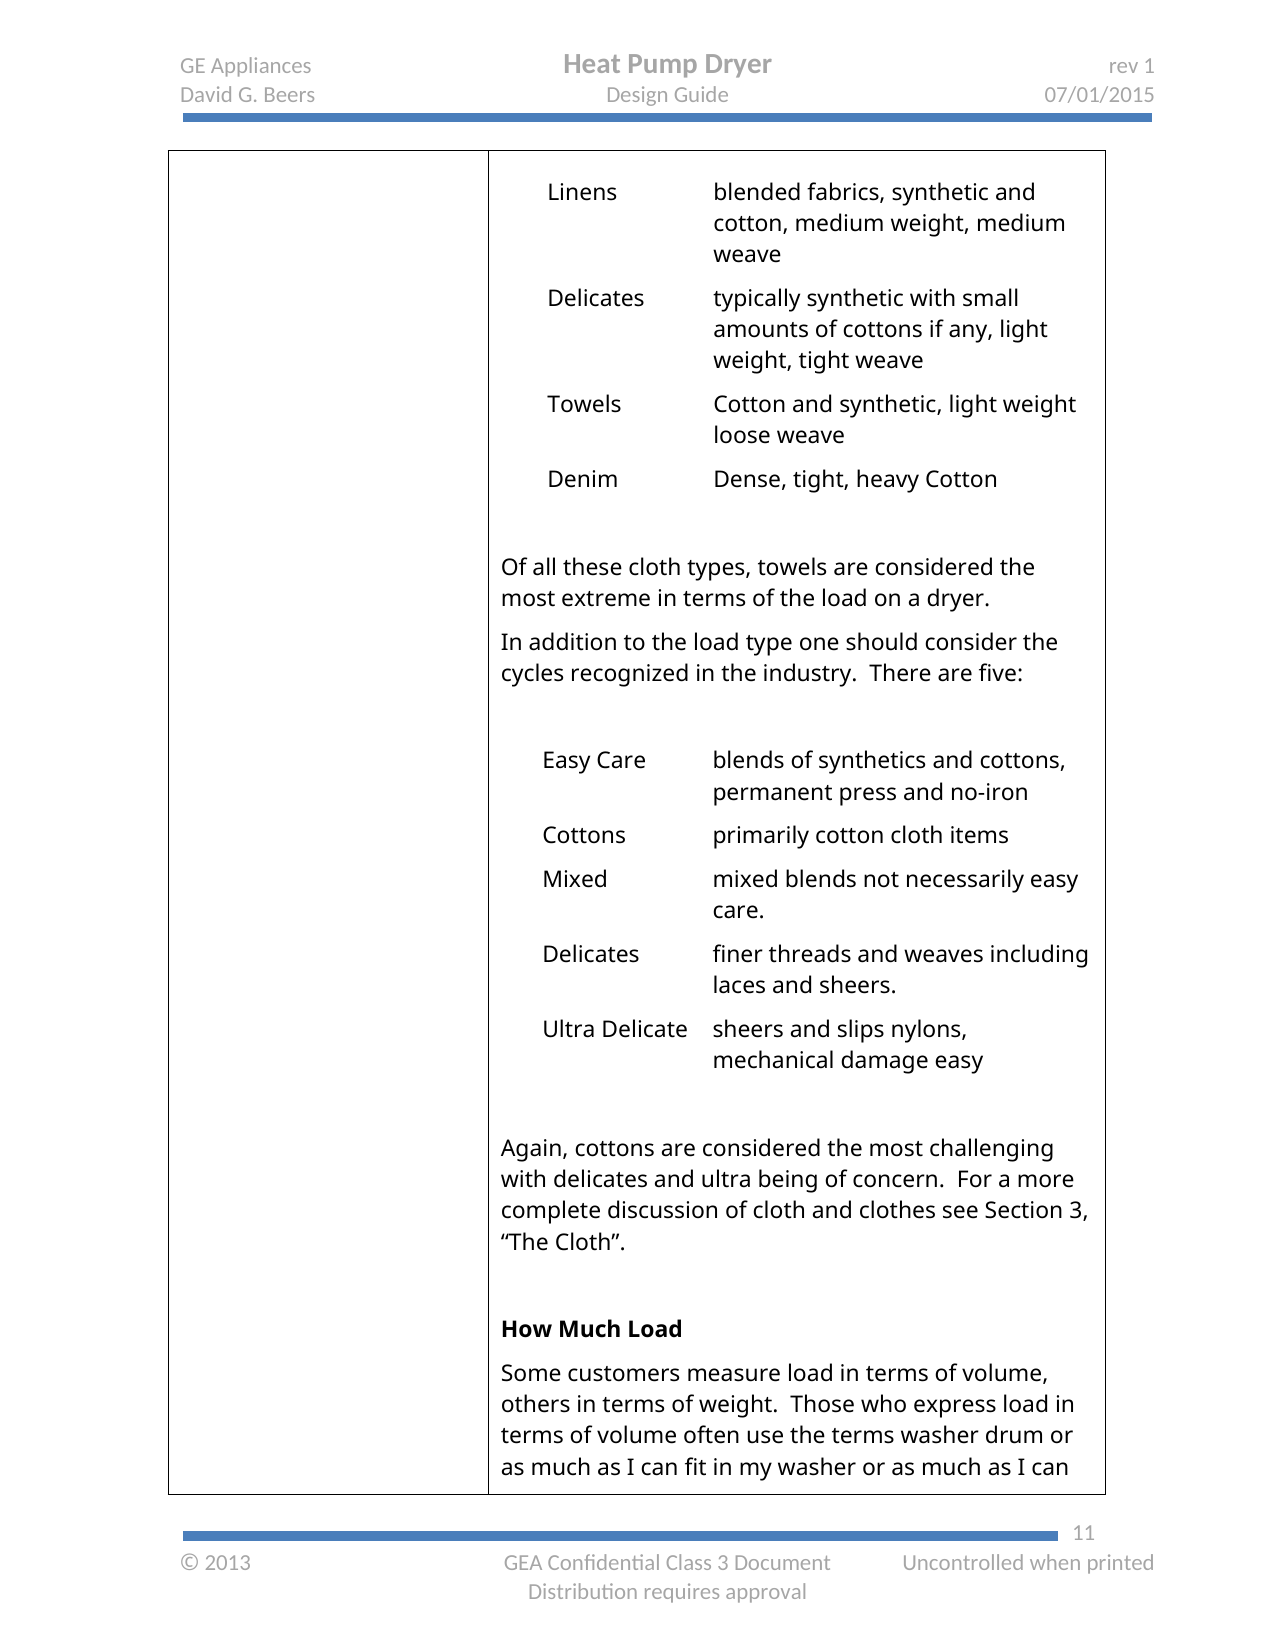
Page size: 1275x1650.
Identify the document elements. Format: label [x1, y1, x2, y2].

table_cell [169, 151, 488, 1494]
table_cell [489, 151, 1105, 1494]
